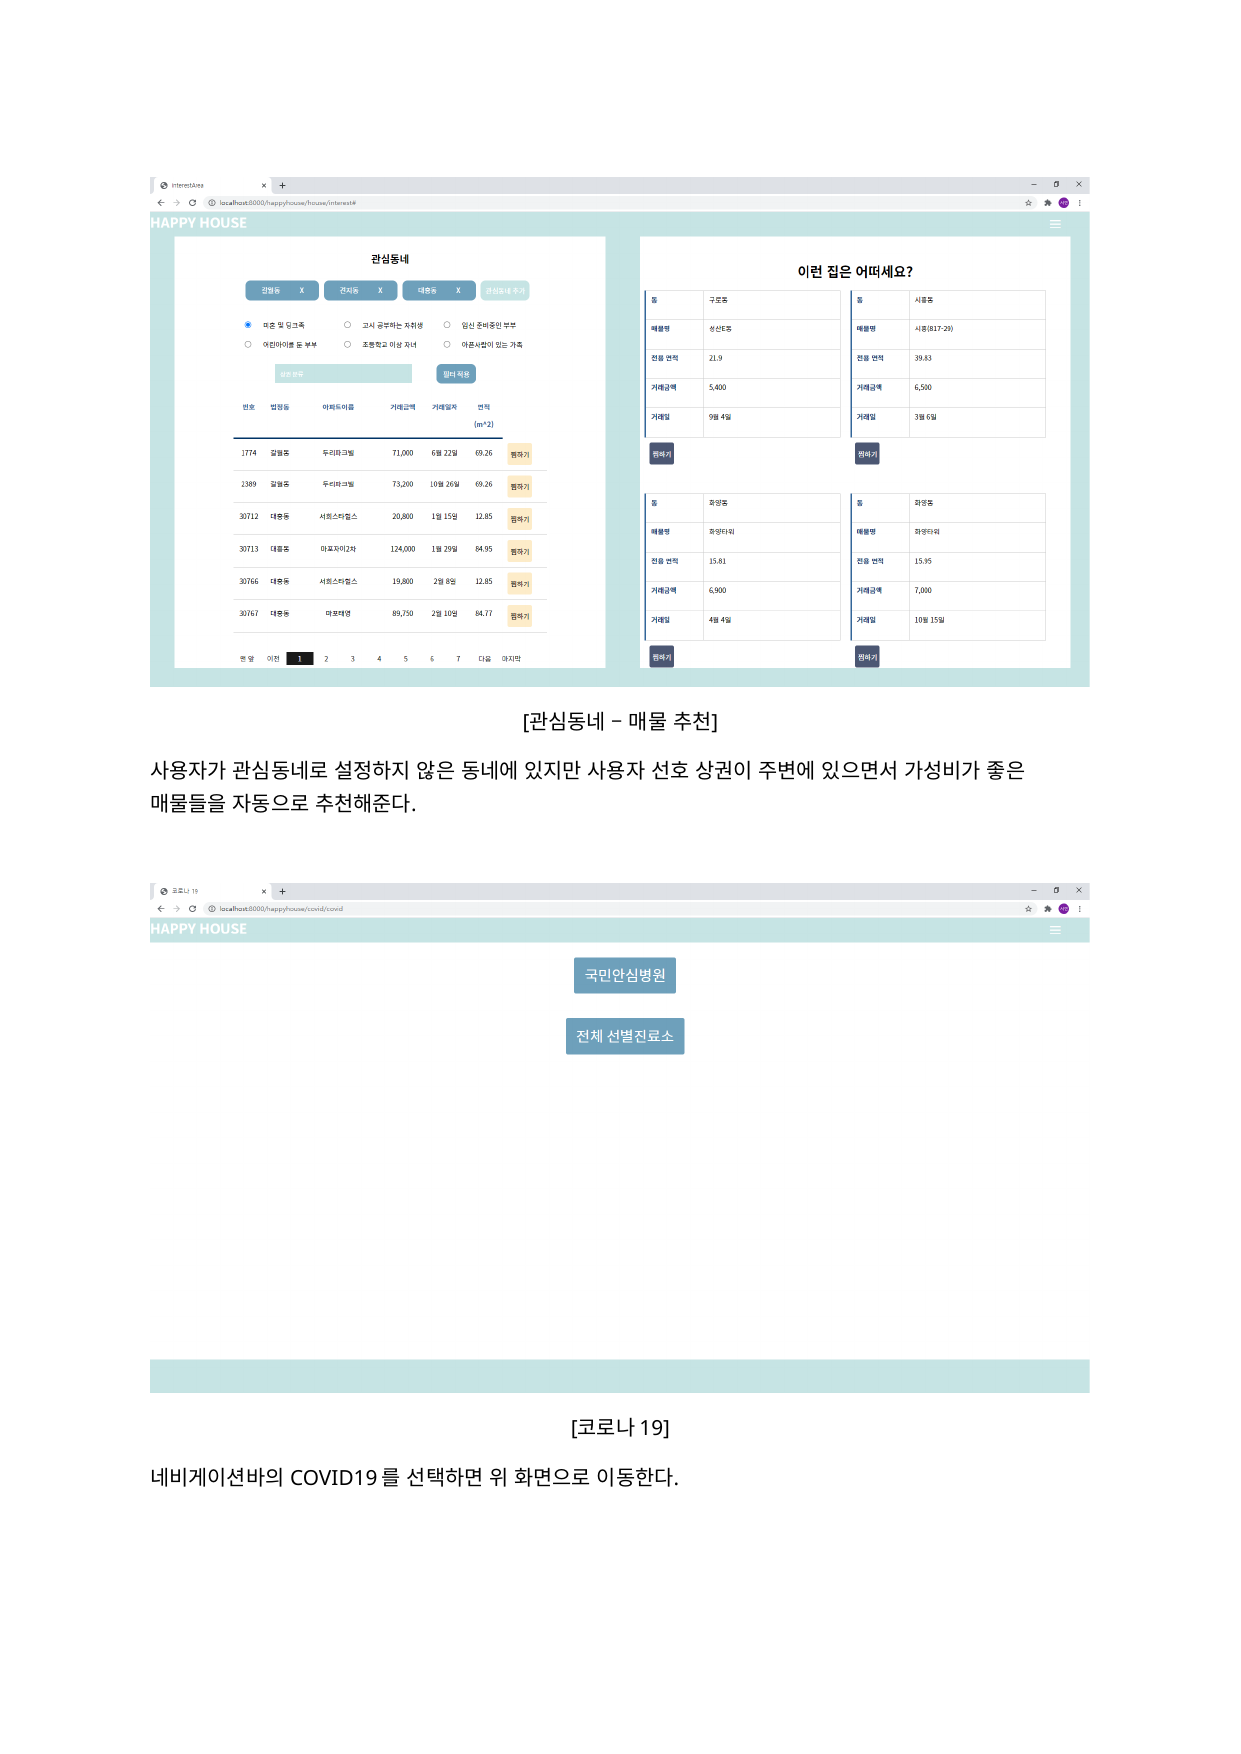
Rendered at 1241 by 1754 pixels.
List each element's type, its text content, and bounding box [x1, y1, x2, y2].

picture [150, 177, 1090, 687]
text 사용자가 관심동네로 설정하지 않은 동네에 있지만 사용자 선호 상권이 주변에 있으면서 가성비가 좋은 매물들을 자동으로 추천해준다. [150, 754, 1090, 817]
text 네비게이션바의 COVID19를 선택하면 위 화면으로 이동한다. [150, 1461, 1090, 1491]
text [코로나19] [150, 1411, 1090, 1442]
text [관심동네 – 매물 추천] [150, 705, 1090, 735]
picture [150, 883, 1090, 1393]
